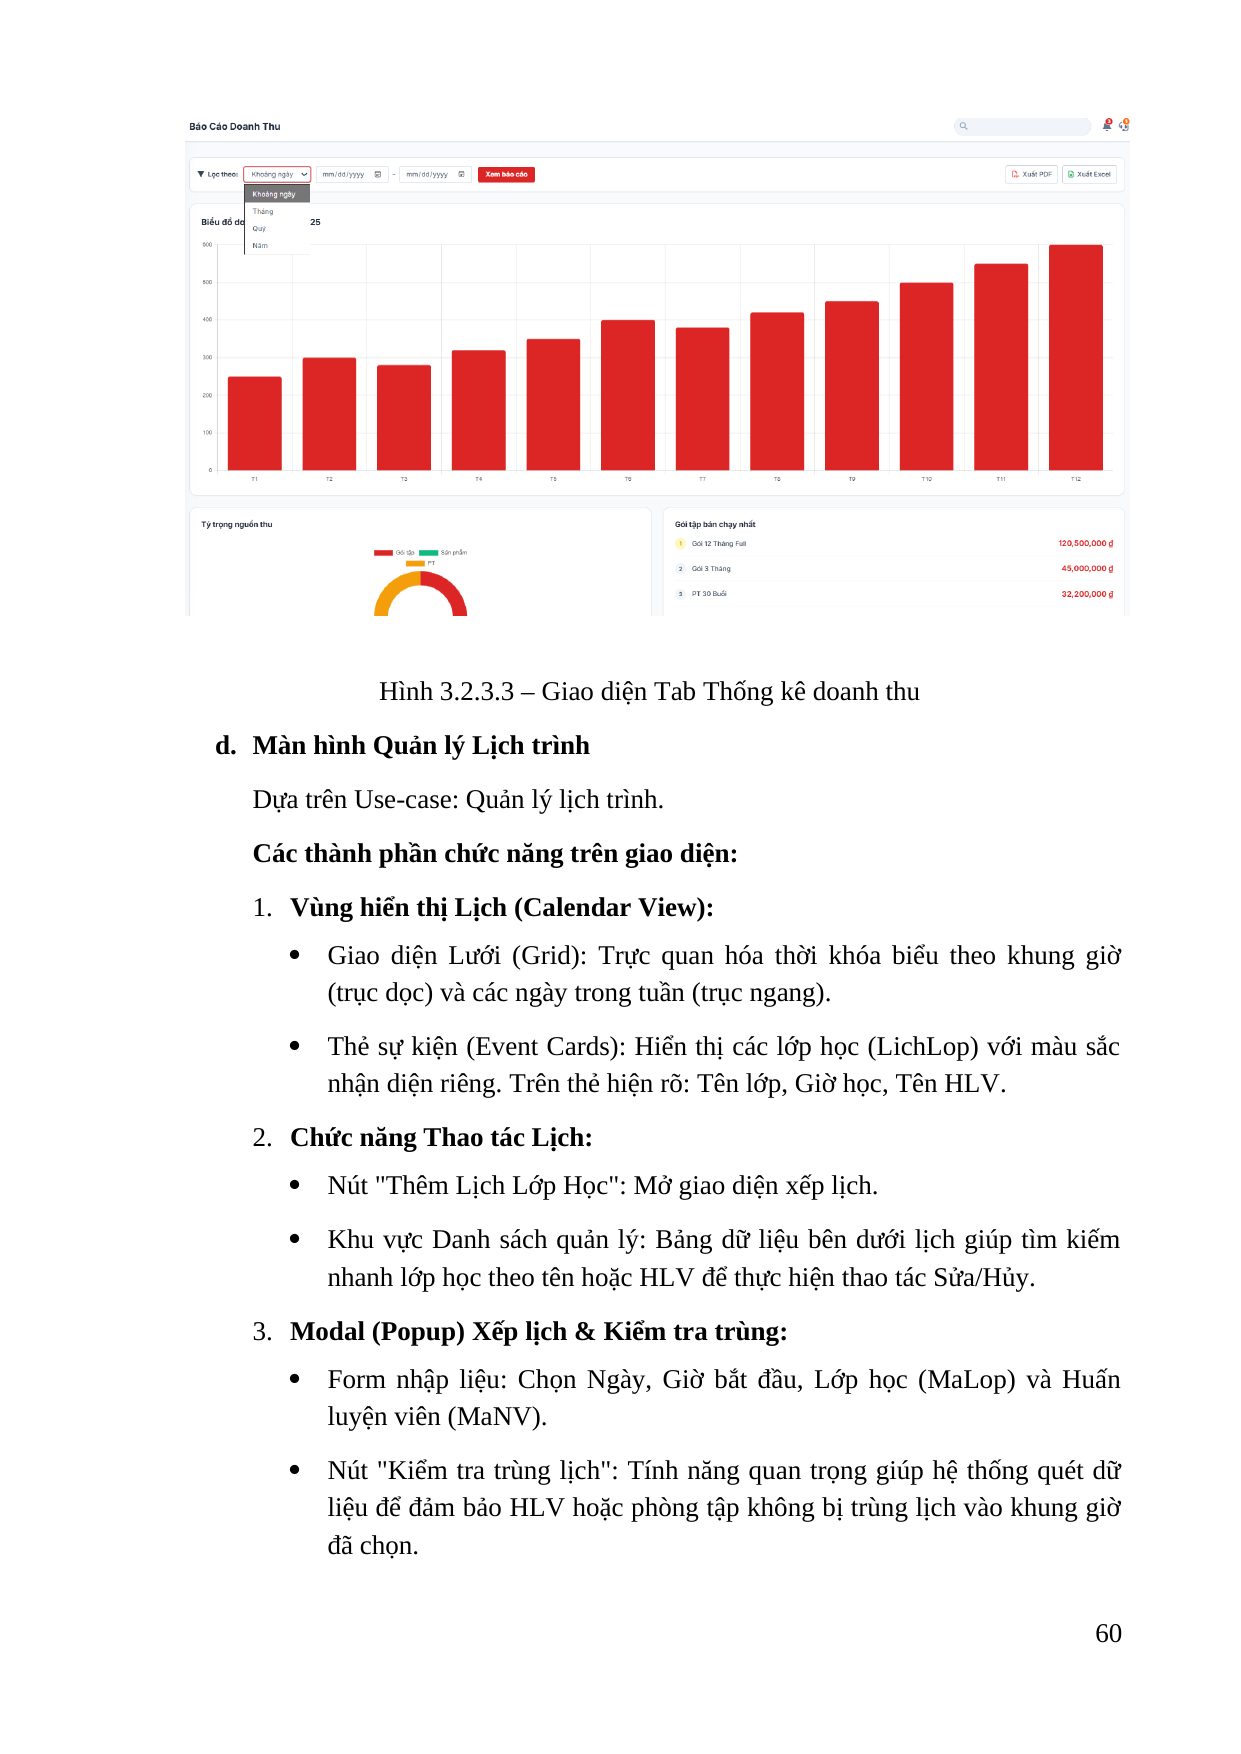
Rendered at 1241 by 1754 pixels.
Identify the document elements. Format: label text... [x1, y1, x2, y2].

text Các thành phần chức năng trên giao diện: [177, 837, 1122, 868]
list Màn hình Quản lý Lịch trình [215, 729, 1122, 760]
list Vùng hiển thị Lịch (Calendar View): [252, 891, 1122, 922]
list Khu vực Danh sách quản lý: Bảng dữ liệu bên dưới lịch giúp tìm kiếm nhanh lớp học theo tên hoặc HLV để thực hiện thao tác Sửa/Hủy. [290, 1223, 1122, 1292]
picture [185, 118, 1130, 616]
list Thẻ sự kiện (Event Cards): Hiển thị các lớp học (LichLop) với màu sắc nhận diện riêng. Trên thẻ hiện rõ: Tên lớp, Giờ học, Tên HLV. [290, 1030, 1122, 1099]
list Chức năng Thao tác Lịch: [252, 1122, 1122, 1153]
list Modal (Popup) Xếp lịch & Kiểm tra trùng: [252, 1315, 1122, 1346]
list Nút "Kiểm tra trùng lịch": Tính năng quan trọng giúp hệ thống quét dữ liệu để đảm bảo HLV hoặc phòng tập không bị trùng lịch vào khung giờ đã chọn. [290, 1454, 1122, 1560]
text Hình 3.2.3.3 – Giao diện Tab Thống kê doanh thu [177, 675, 1122, 706]
list Form nhập liệu: Chọn Ngày, Giờ bắt đầu, Lớp học (MaLop) và Huấn luyện viên (MaNV). [290, 1363, 1122, 1431]
text Dựa trên Use-case: Quản lý lịch trình. [177, 783, 1122, 814]
list Giao diện Lưới (Grid): Trực quan hóa thời khóa biểu theo khung giờ (trục dọc) và các ngày trong tuần (trục ngang). [290, 939, 1122, 1007]
list Nút "Thêm Lịch Lớp Học": Mở giao diện xếp lịch. [290, 1169, 1122, 1201]
